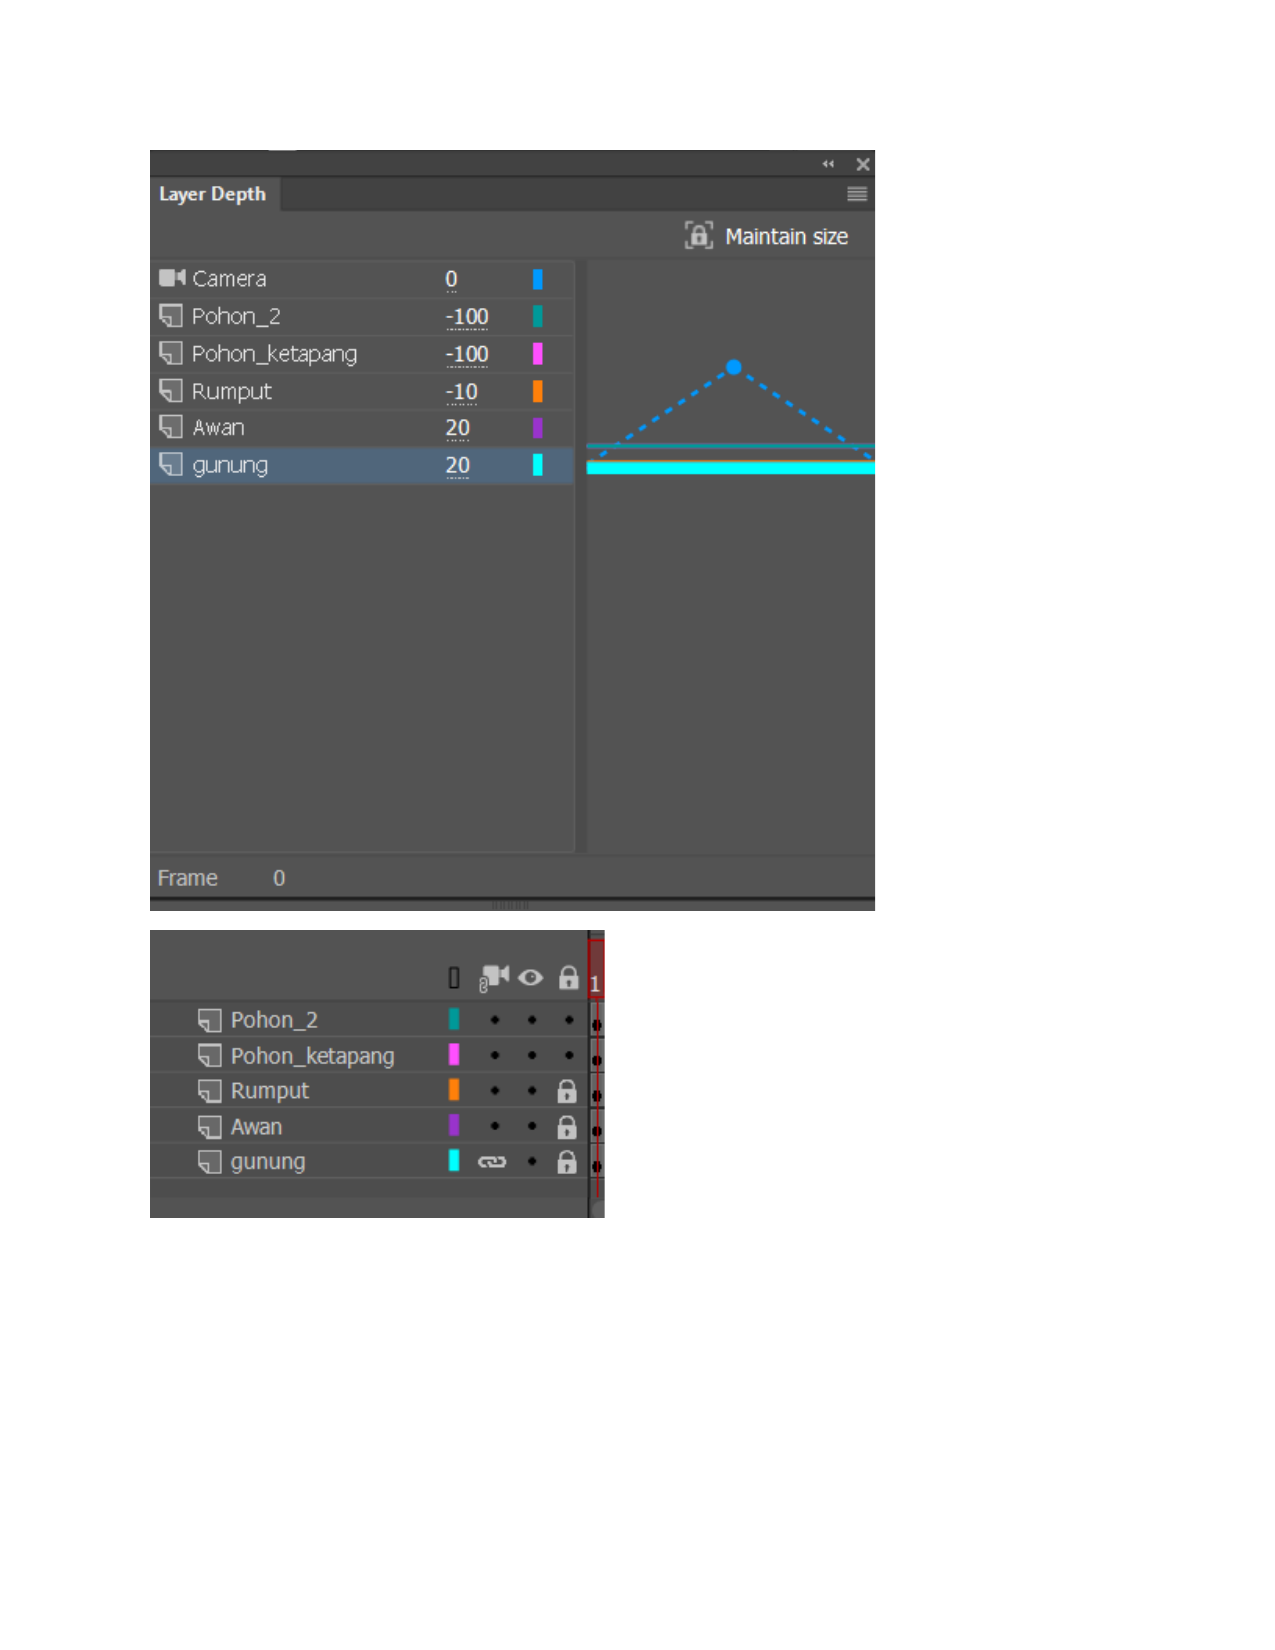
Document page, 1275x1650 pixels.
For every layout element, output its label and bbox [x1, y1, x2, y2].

picture [150, 150, 876, 911]
picture [150, 930, 605, 1218]
